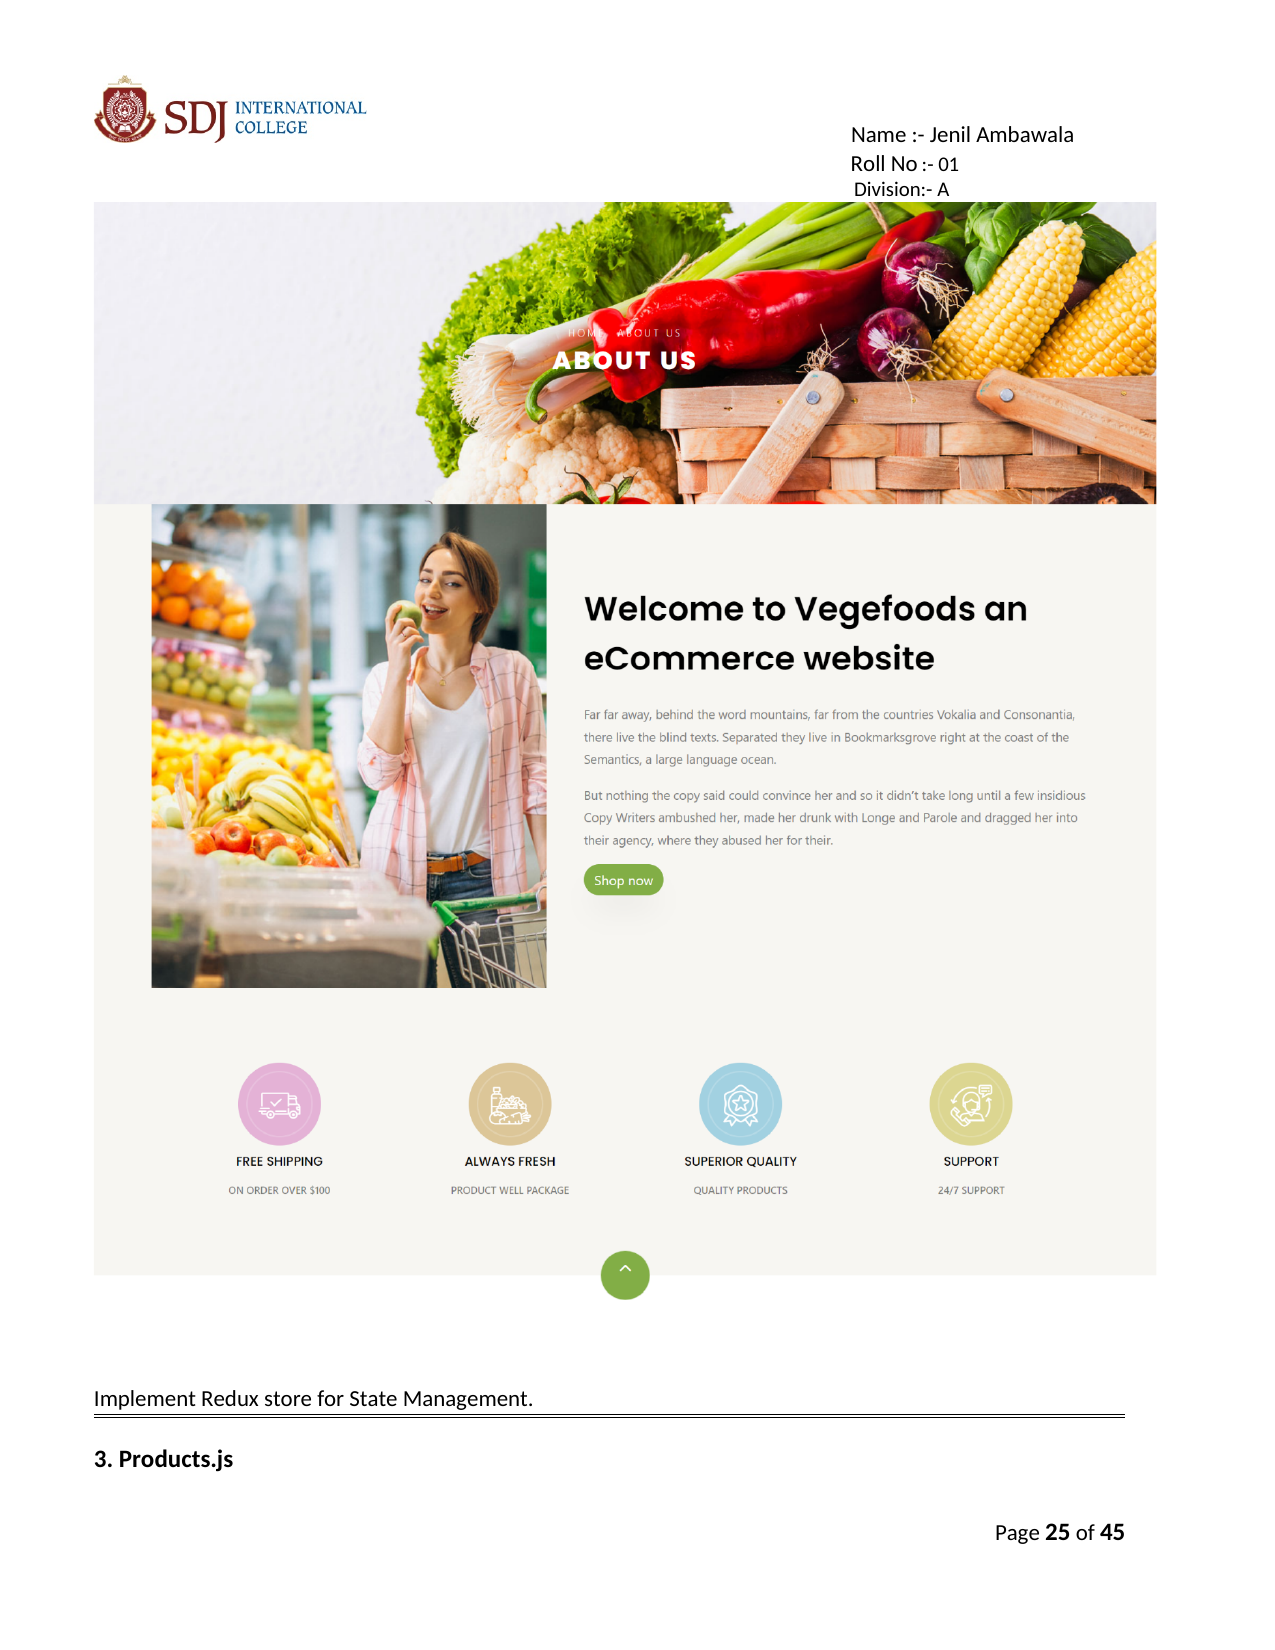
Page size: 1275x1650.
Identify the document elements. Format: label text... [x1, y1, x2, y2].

picture [93, 75, 367, 143]
text 3. Products.js [94, 1443, 1125, 1474]
text Implement Redux store for State Management. [94, 1384, 1125, 1414]
picture [93, 202, 1157, 1306]
